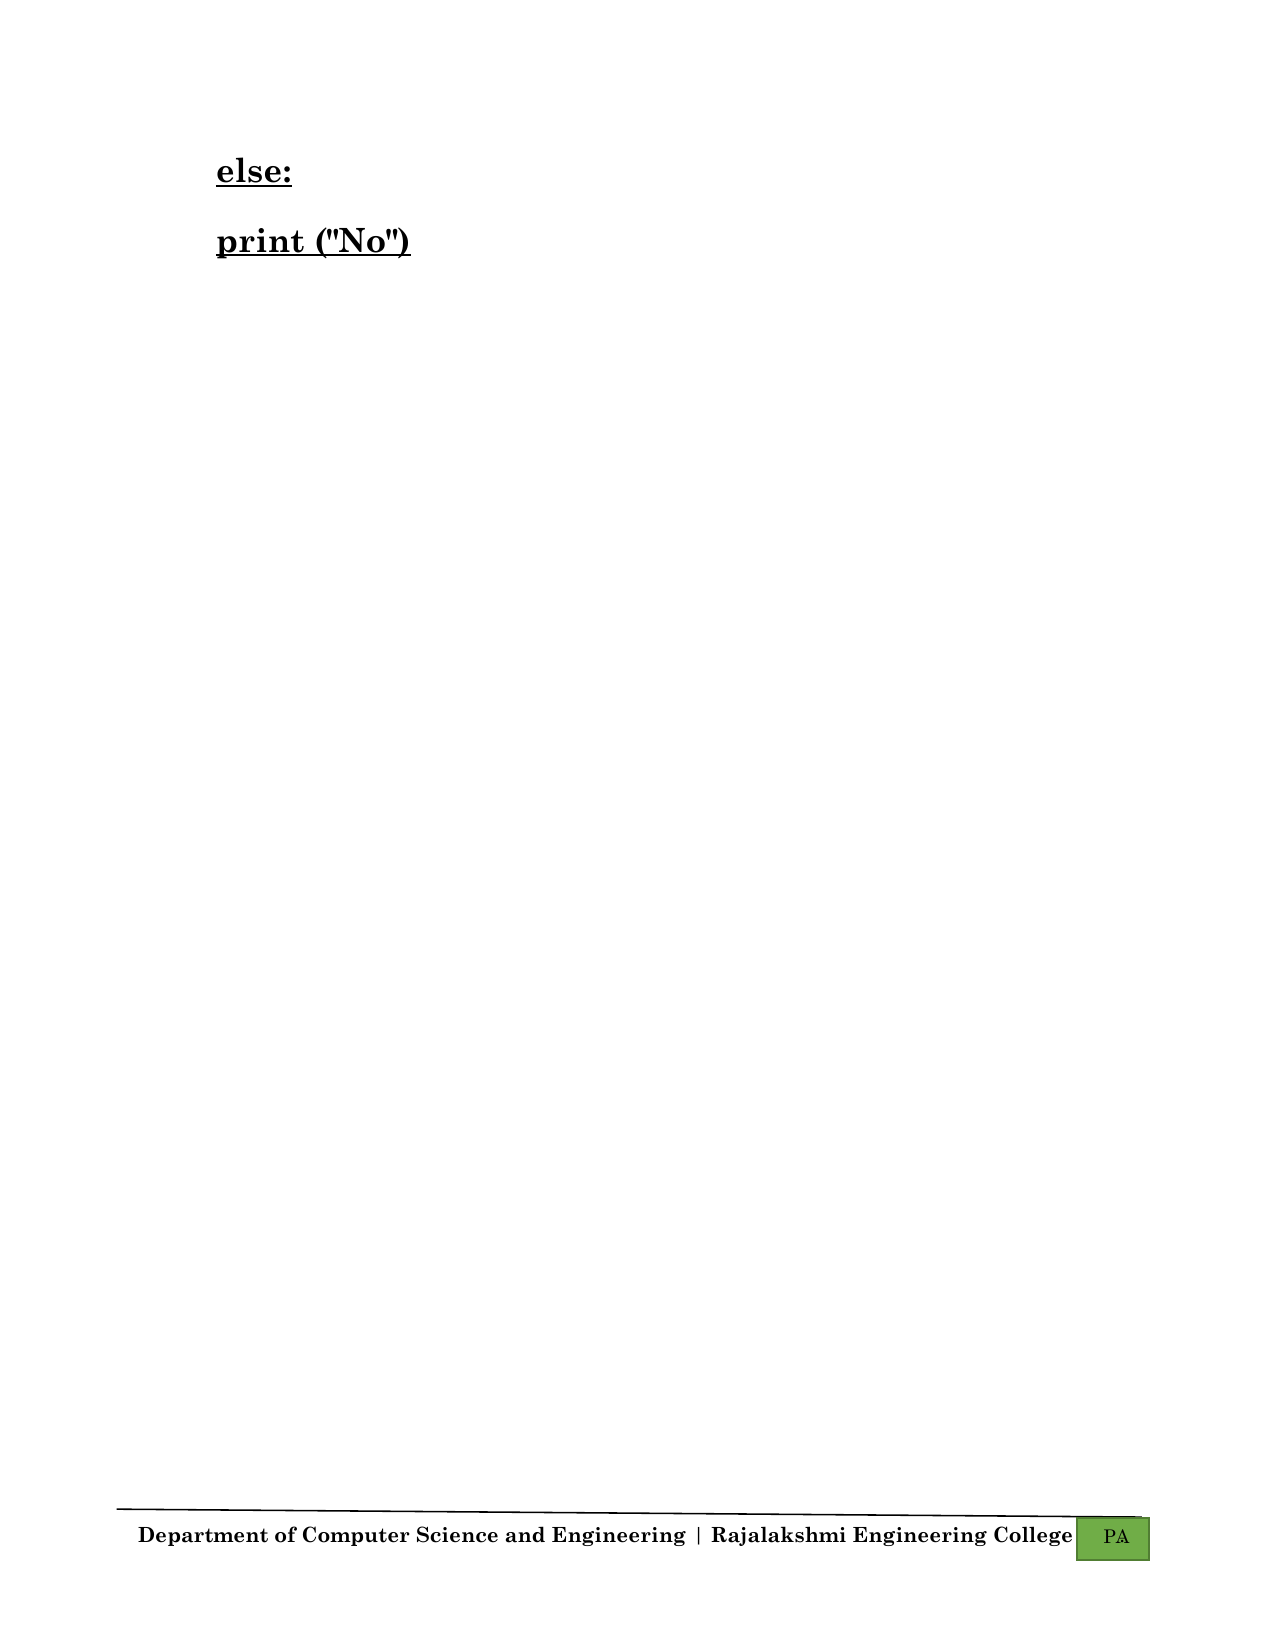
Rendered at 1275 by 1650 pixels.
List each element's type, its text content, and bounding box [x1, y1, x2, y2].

text print ("No") [216, 219, 1125, 259]
text else: [216, 150, 1125, 190]
